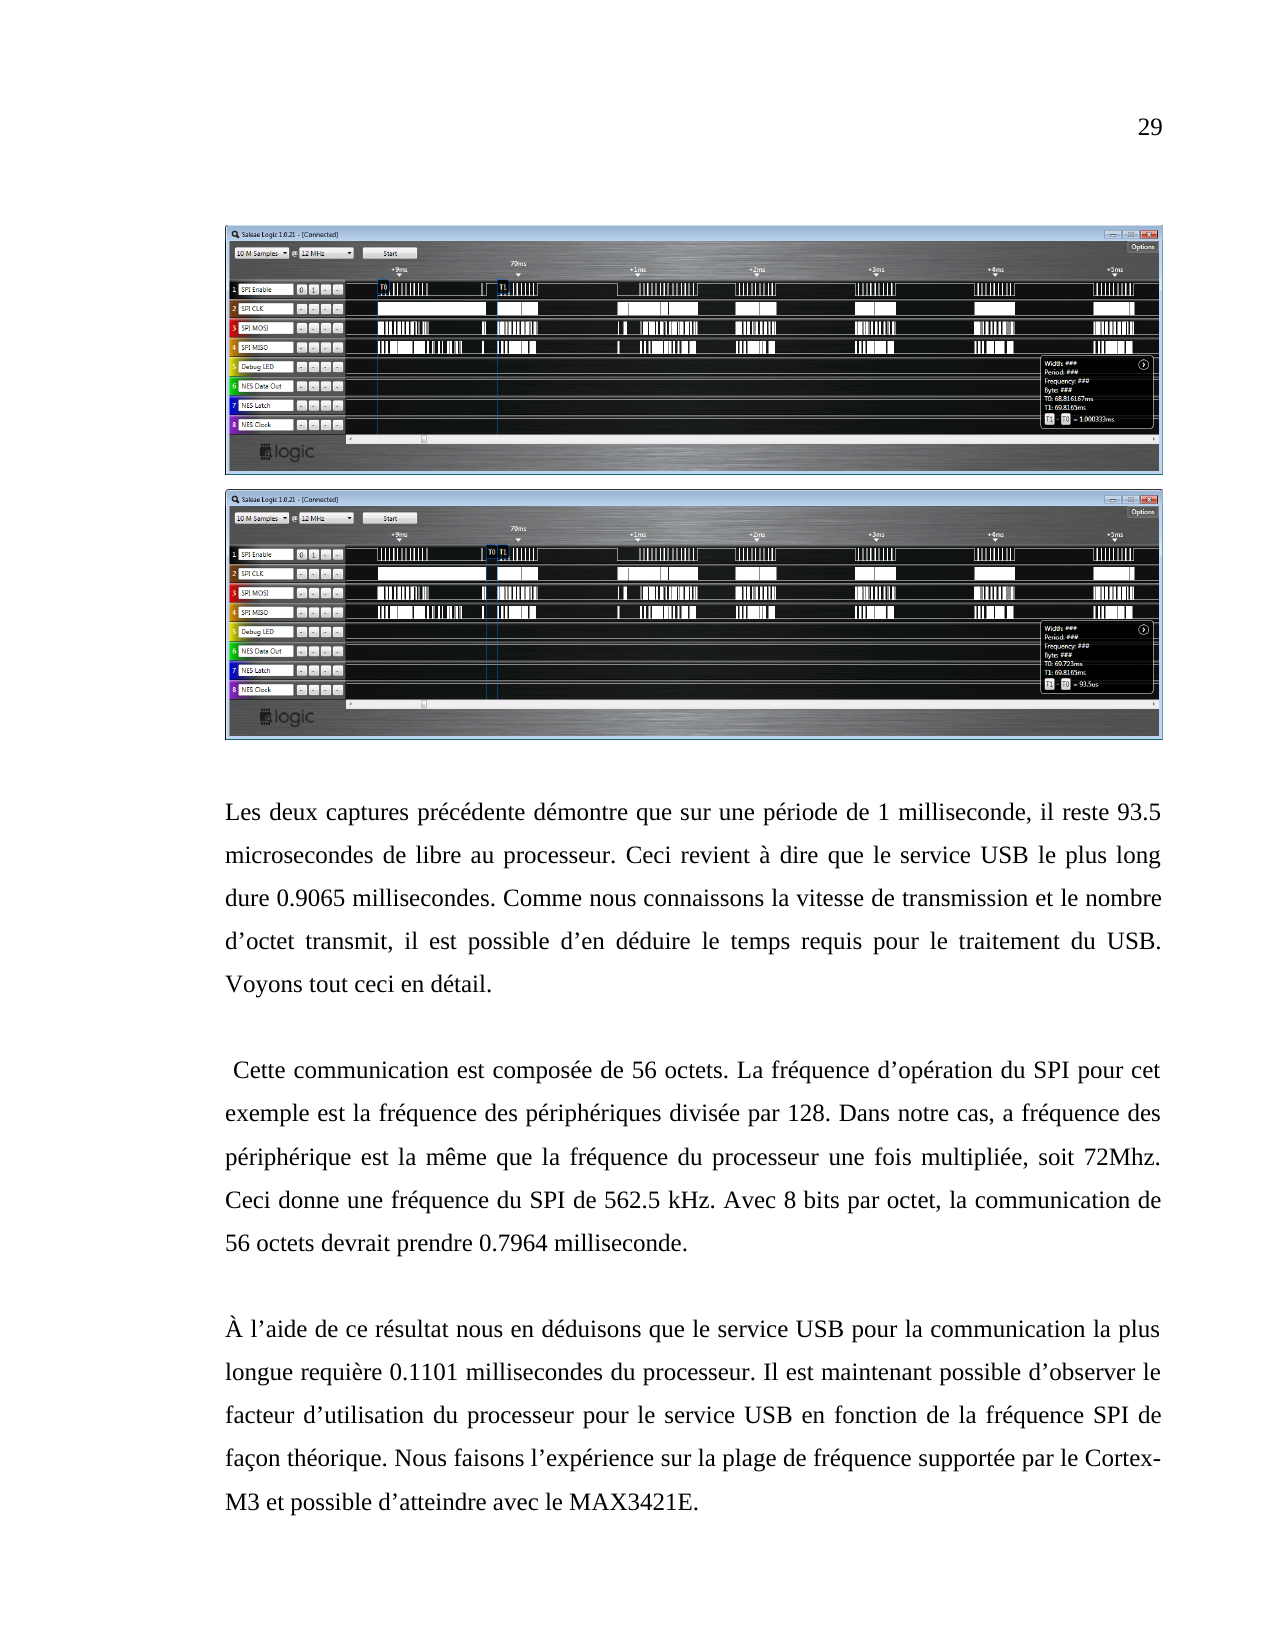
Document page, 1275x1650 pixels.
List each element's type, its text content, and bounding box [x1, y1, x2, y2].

text À l’aide de ce résultat nous en déduisons que le service USB pour la communication la plus longue requière 0.1101 millisecondes du processeur. Il est maintenant possible d’observer le facteur d’utilisation du processeur pour le service USB en fonction de la fréquence SPI de façon théorique. Nous faisons l’expérience sur la plage de fréquence supportée par le Cortex-M3 et possible d’atteindre avec le MAX3421E. [225, 1314, 1162, 1515]
text Les deux captures précédente démontre que sur une période de 1 milliseconde, il reste 93.5 microsecondes de libre au processeur. Ceci revient à dire que le service USB le plus long dure 0.9065 millisecondes. Comme nous connaissons la vitesse de transmission et le nombre d’octet transmit, il est possible d’en déduire le temps requis pour le traitement du USB. Voyons tout ceci en détail. [225, 797, 1162, 998]
picture [225, 489, 1163, 740]
picture [225, 225, 1163, 475]
text Cette communication est composée de 56 octets. La fréquence d’opération du SPI pour cet exemple est la fréquence des périphériques divisée par 128. Dans notre cas, a fréquence des périphérique est la même que la fréquence du processeur une fois multipliée, soit 72Mhz. Ceci donne une fréquence du SPI de 562.5 kHz. Avec 8 bits par octet, la communication de 56 octets devrait prendre 0.7964 milliseconde. [225, 1055, 1162, 1257]
